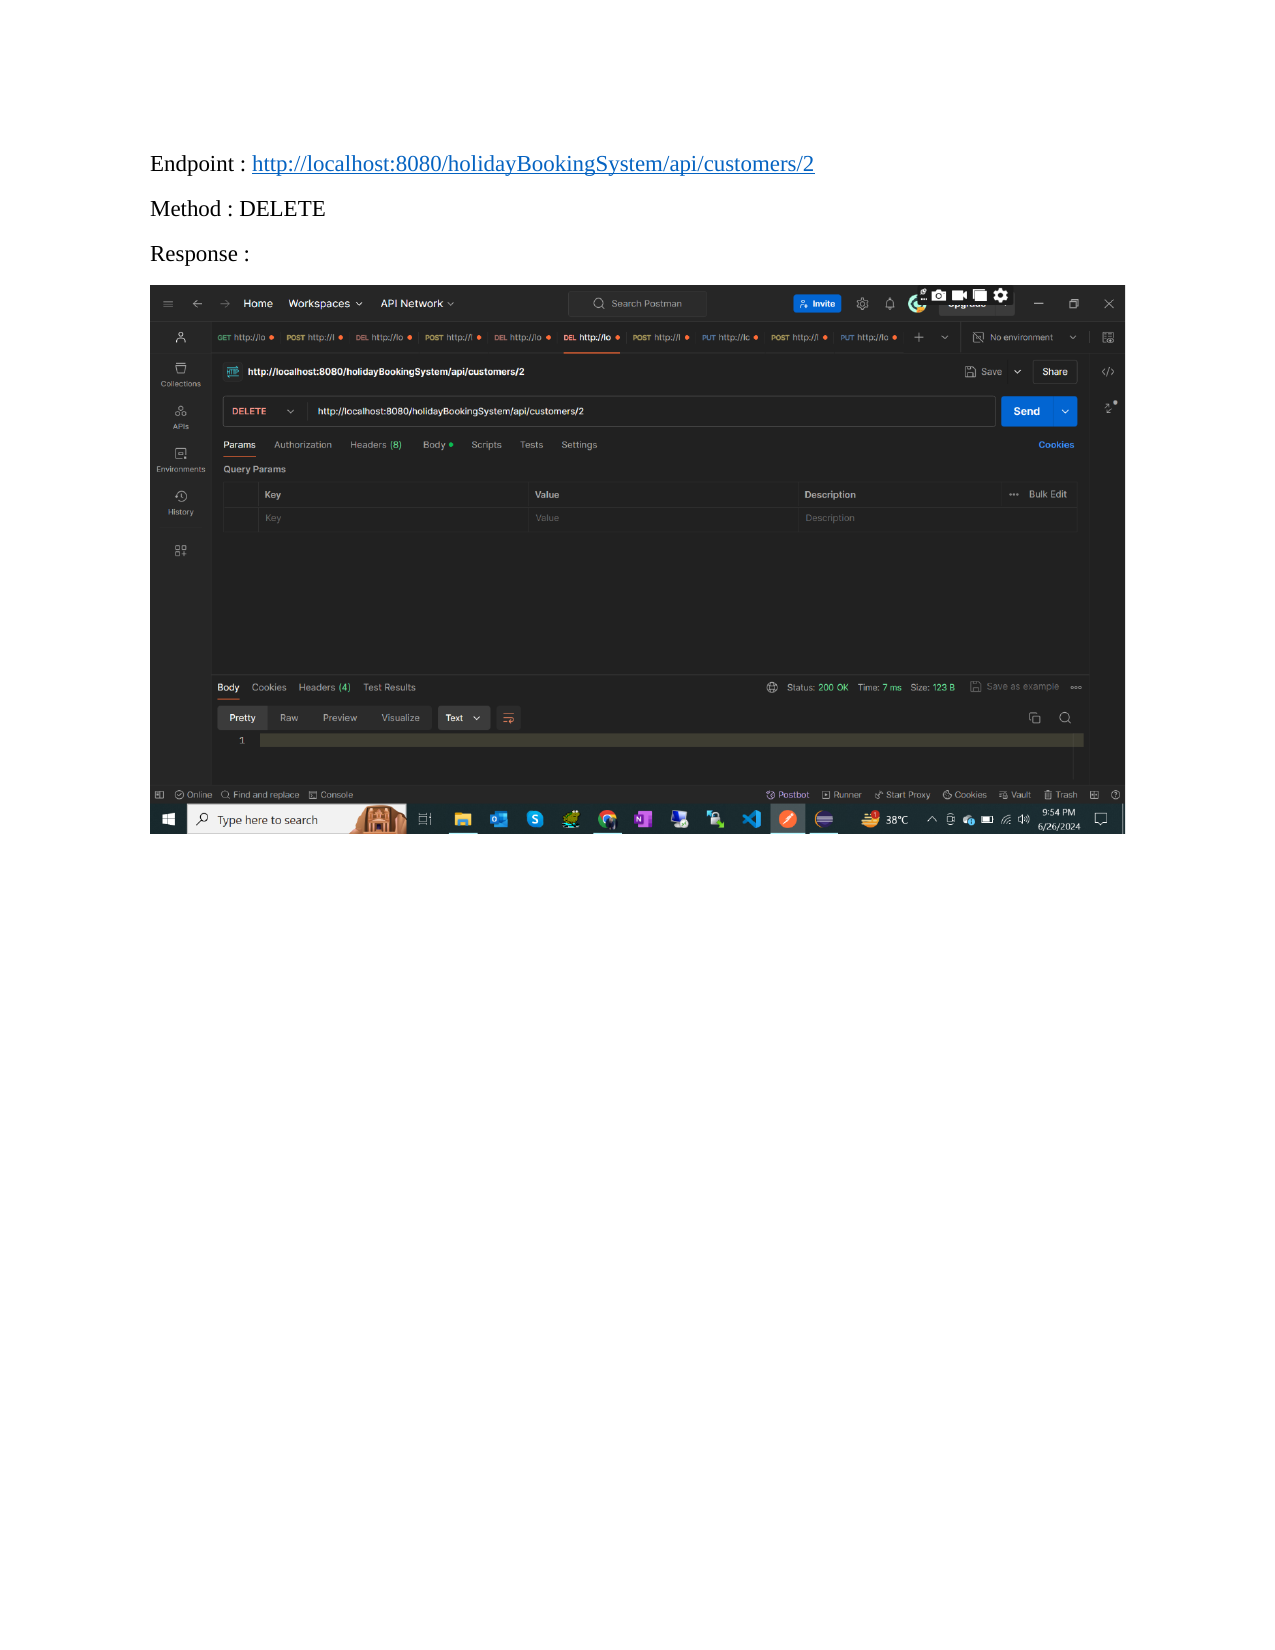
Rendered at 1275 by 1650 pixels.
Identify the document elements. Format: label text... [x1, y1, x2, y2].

text Response : [150, 240, 1125, 267]
text Method : DELETE [150, 195, 1125, 221]
text Endpoint : http://localhost:8080/holidayBookingSystem/api/customers/2 [150, 150, 1125, 176]
picture [150, 285, 1125, 834]
